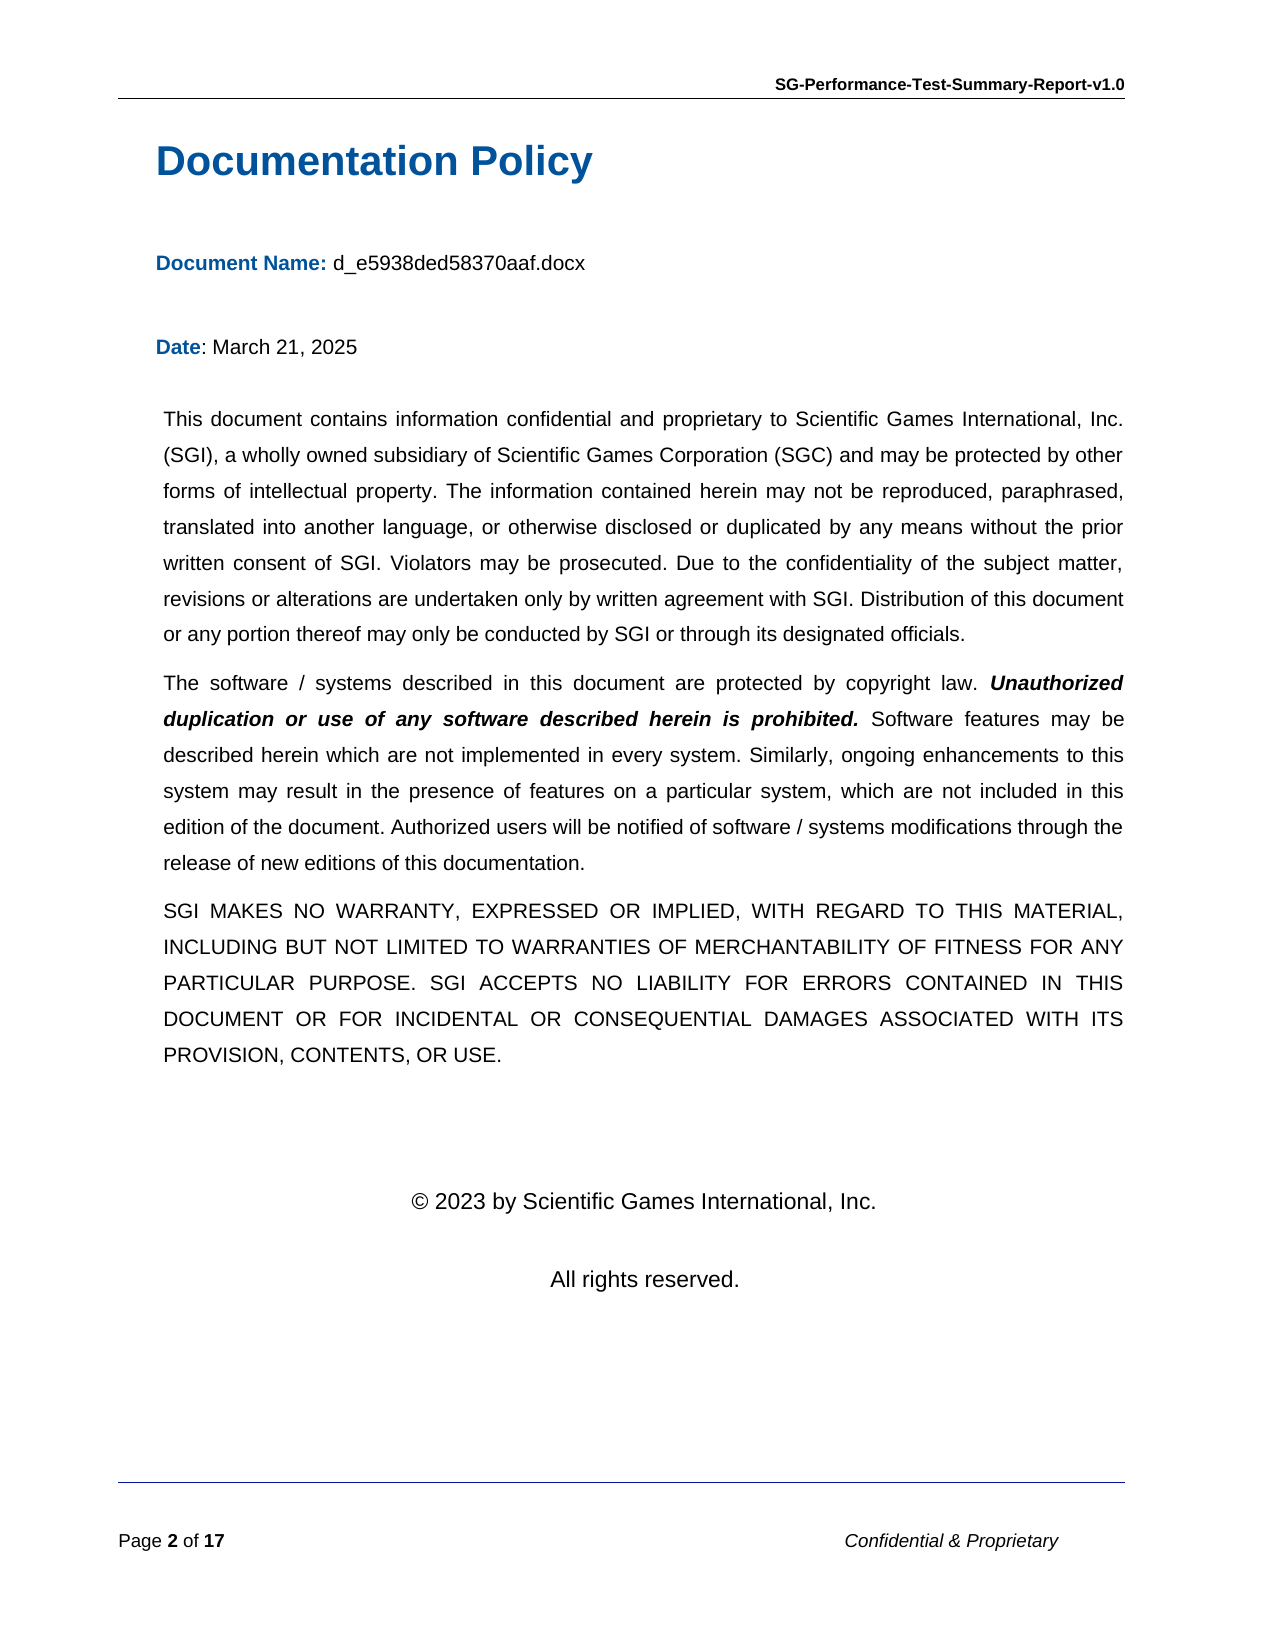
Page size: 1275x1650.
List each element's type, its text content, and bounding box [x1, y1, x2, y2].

text All rights reserved. [165, 1266, 1125, 1292]
text Date: March 21, 2025 [156, 335, 1125, 359]
text The software / systems described in this document are protected by copyright law. Unauthorized duplication or use of any software described herein is prohibited. Software features may be described herein which are not implemented in every system. Similarly, ongoing enhancements to this system may result in the presence of features on a particular system, which are not included in this edition of the document. Authorized users will be notified of software / systems modifications through the release of new editions of this documentation. [163, 671, 1125, 874]
text SGI MAKES NO WARRANTY, EXPRESSED OR IMPLIED, WITH REGARD TO THIS MATERIAL, INCLUDING BUT NOT LIMITED TO WARRANTIES OF MERCHANTABILITY OF FITNESS FOR ANY PARTICULAR PURPOSE. SGI ACCEPTS NO LIABILITY FOR ERRORS CONTAINED IN THIS DOCUMENT OR FOR INCIDENTAL OR CONSEQUENTIAL DAMAGES ASSOCIATED WITH ITS PROVISION, CONTENTS, OR USE. [163, 899, 1125, 1067]
text Document Name: SG_PERFORMANCE_TEST_SUMMARY_REPORT-V1.0 [156, 250, 1125, 274]
text © 2023 by Scientific Games International, Inc. [163, 1188, 1125, 1214]
text This document contains information confidential and proprietary to Scientific Games International, Inc. (SGI), a wholly owned subsidiary of Scientific Games Corporation (SGC) and may be protected by other forms of intellectual property. The information contained herein may not be reproduced, paraphrased, translated into another language, or otherwise disclosed or duplicated by any means without the prior written consent of SGI. Violators may be prosecuted. Due to the confidentiality of the subject matter, revisions or alterations are undertaken only by written agreement with SGI. Distribution of this document or any portion thereof may only be conducted by SGI or through its designated officials. [163, 407, 1125, 646]
subtitle Documentation Policy [156, 136, 1125, 184]
